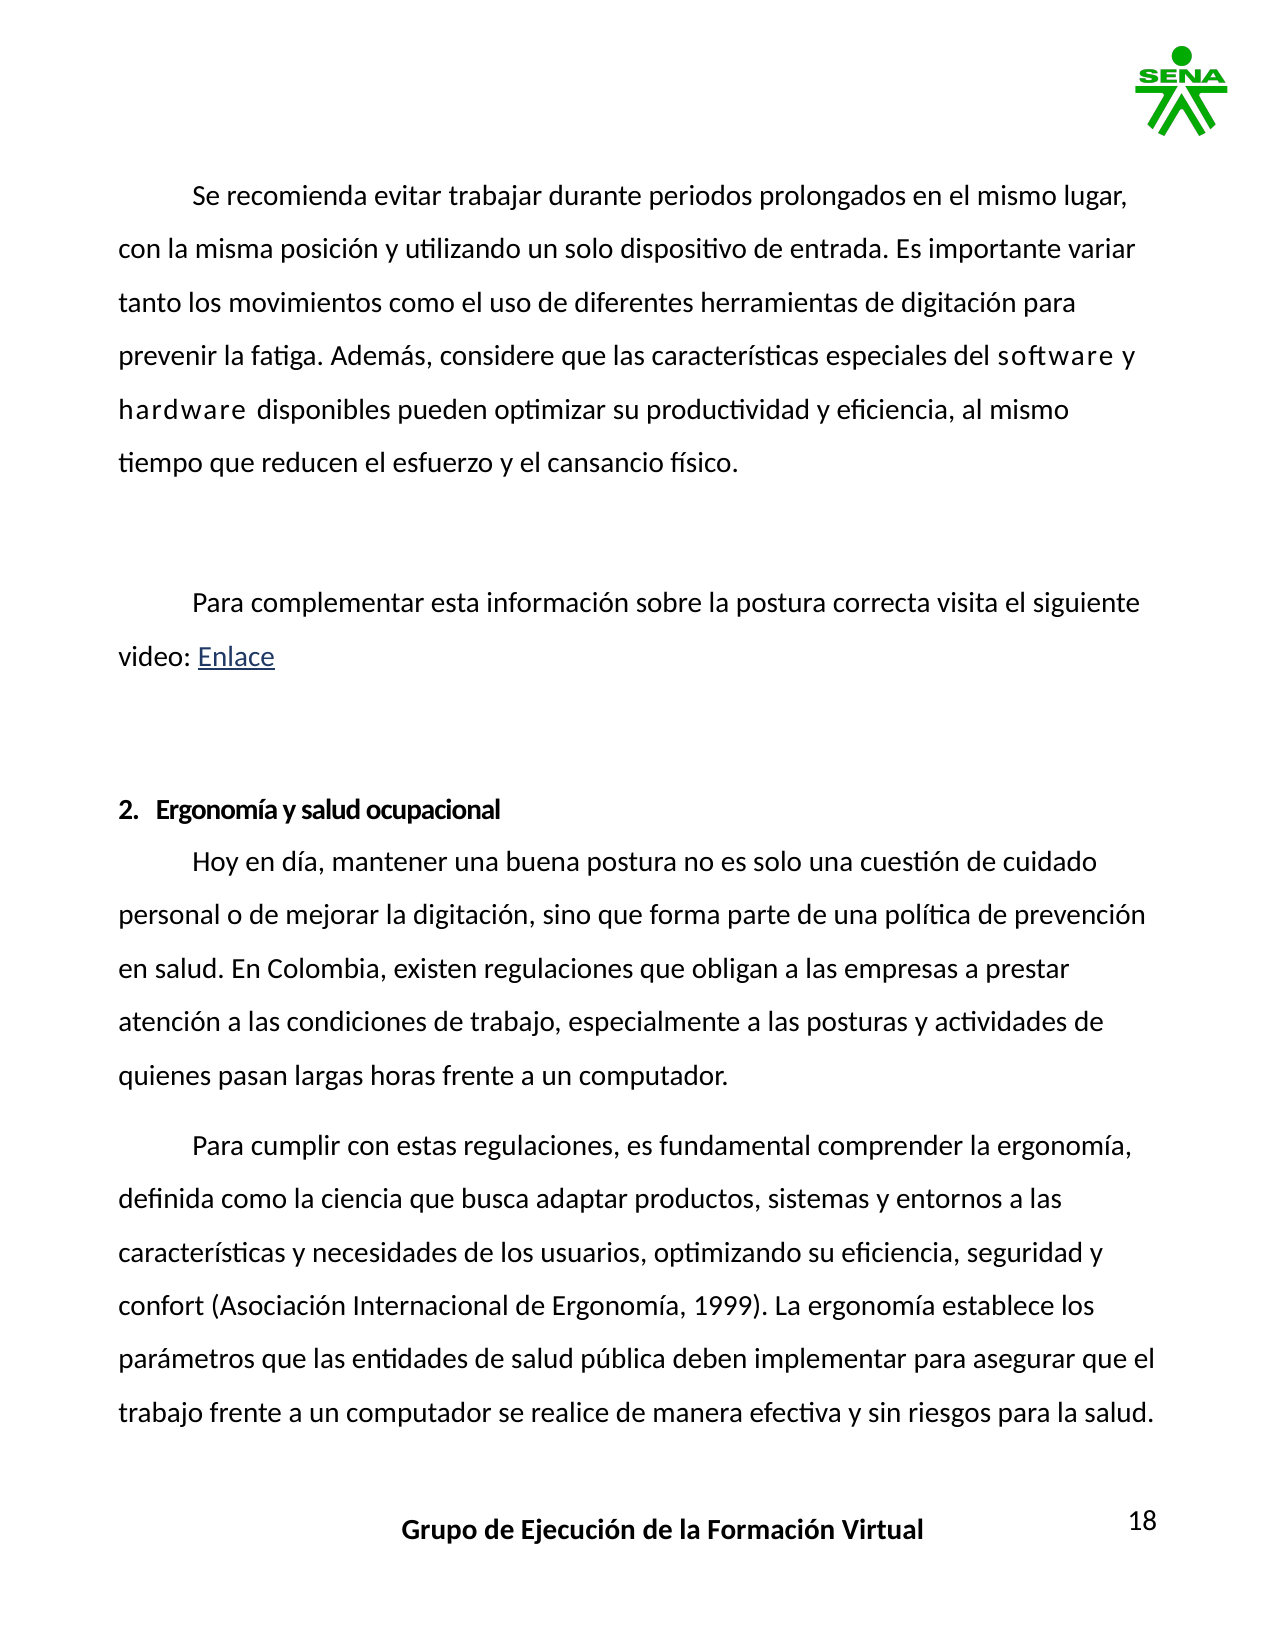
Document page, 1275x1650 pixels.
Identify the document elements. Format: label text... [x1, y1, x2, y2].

text Para complementar esta información sobre la postura correcta visita el siguiente video: Enlace [118, 584, 1157, 674]
picture [1135, 46, 1228, 136]
subtitle Ergonomía y salud ocupacional [118, 791, 1157, 826]
text Se recomienda evitar trabajar durante periodos prolongados en el mismo lugar, con la misma posición y utilizando un solo dispositivo de entrada. Es importante variar tanto los movimientos como el uso de diferentes herramientas de digitación para prevenir la fatiga. Además, considere que las características especiales del software y hardware disponibles pueden optimizar su productividad y eficiencia, al mismo tiempo que reducen el esfuerzo y el cansancio físico. [118, 177, 1157, 480]
text Hoy en día, mantener una buena postura no es solo una cuestión de cuidado personal o de mejorar la digitación, sino que forma parte de una política de prevención en salud. En Colombia, existen regulaciones que obligan a las empresas a prestar atención a las condiciones de trabajo, especialmente a las posturas y actividades de quienes pasan largas horas frente a un computador. [118, 843, 1157, 1092]
